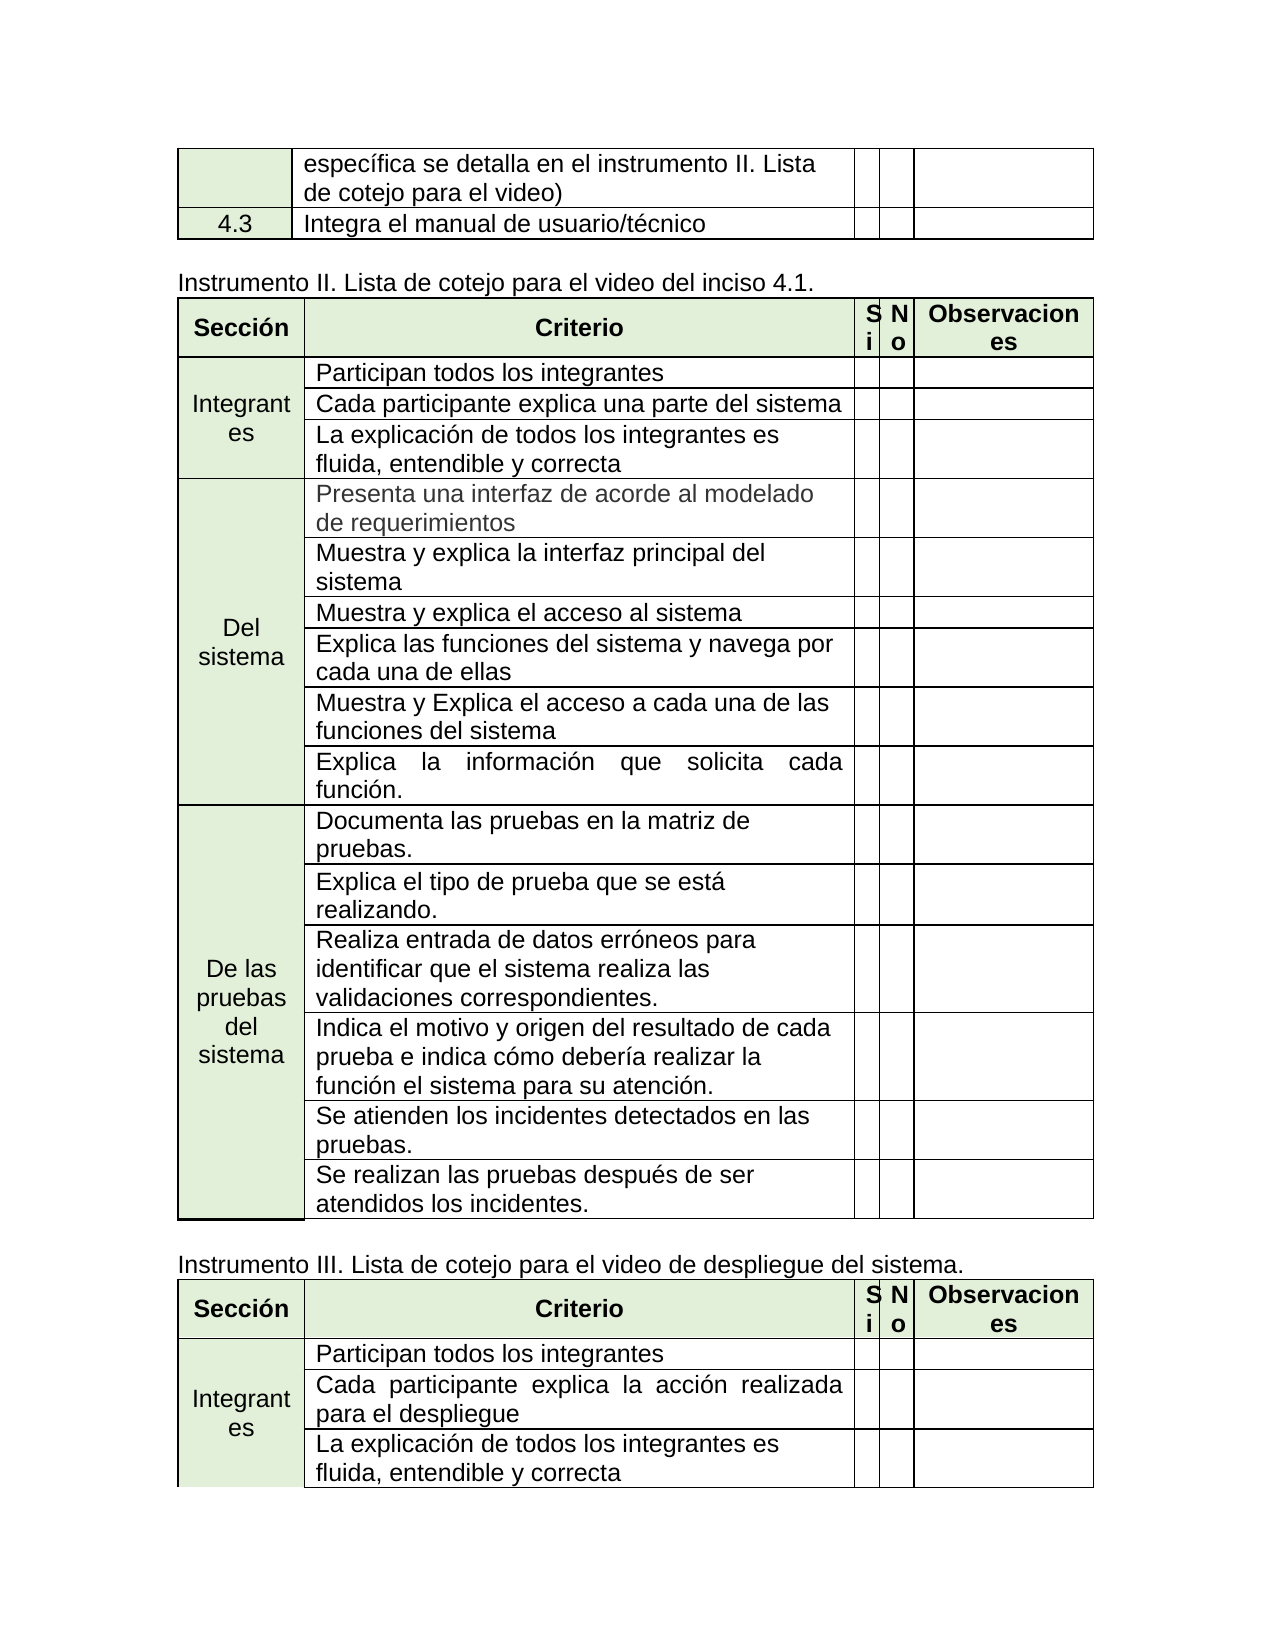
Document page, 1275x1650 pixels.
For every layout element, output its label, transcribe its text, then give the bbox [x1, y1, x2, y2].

table_cell [915, 479, 1093, 537]
table_cell [915, 597, 1093, 627]
table_cell [855, 149, 879, 207]
table_cell [915, 208, 1093, 238]
table_header Criterio [305, 299, 854, 356]
table_cell Del sistema [179, 479, 304, 804]
table_cell [880, 747, 913, 804]
table_cell [855, 806, 879, 863]
table_cell [915, 538, 1093, 596]
table_cell [855, 1430, 879, 1487]
table_cell [915, 865, 1093, 924]
table_cell [880, 1339, 913, 1369]
table_cell [880, 1370, 913, 1428]
table_header Observaciones [915, 299, 1093, 356]
table_cell [880, 149, 913, 207]
table_cell [855, 597, 879, 627]
table_cell Presenta una interfaz de acorde al modelado de requerimientos [305, 479, 854, 537]
table_cell [915, 1339, 1093, 1369]
table_cell [880, 597, 913, 627]
table_cell Integra el manual de usuario/técnico [293, 208, 854, 238]
table_cell [855, 479, 879, 537]
table_cell [915, 688, 1093, 745]
table_cell [880, 1013, 913, 1099]
table_cell Documenta las pruebas en la matriz de pruebas. [305, 806, 854, 863]
table_cell [915, 926, 1093, 1012]
table_cell [880, 865, 913, 924]
table_cell [915, 149, 1093, 207]
table_cell [880, 1101, 913, 1159]
table_cell [880, 1430, 913, 1487]
table_cell [915, 1430, 1093, 1487]
table_cell [880, 389, 913, 418]
table_header No [880, 1280, 913, 1337]
table_header Sección [179, 299, 304, 356]
table_header Sección [179, 1280, 304, 1337]
table_cell Explica el tipo de prueba que se está realizando. [305, 865, 854, 924]
table_cell [880, 806, 913, 863]
table_cell [915, 806, 1093, 863]
table_cell [855, 747, 879, 804]
table_header Si [855, 1280, 879, 1337]
table_cell De las pruebas del sistema [179, 806, 304, 1218]
table_cell [915, 389, 1093, 418]
table_cell [855, 1013, 879, 1099]
table_cell [880, 358, 913, 387]
table_cell [915, 420, 1093, 478]
table_cell [855, 208, 879, 238]
table_cell 4.2 [179, 149, 291, 207]
table_cell [915, 1370, 1093, 1428]
table_cell [880, 420, 913, 478]
table_cell Indica el motivo y origen del resultado de cada prueba e indica cómo debería realizar la función el sistema para su atención. [305, 1013, 854, 1099]
table_cell [855, 1370, 879, 1428]
table_header Criterio [305, 1280, 854, 1337]
table_cell Explica las funciones del sistema y navega por cada una de ellas [305, 629, 854, 686]
table_cell [880, 926, 913, 1012]
table_cell Se realizan las pruebas después de ser atendidos los incidentes. [305, 1160, 854, 1218]
table_cell Realiza entrada de datos erróneos para identificar que el sistema realiza las validaciones correspondientes. [305, 926, 854, 1012]
text Instrumento II. Lista de cotejo para el video del inciso 4.1. [177, 268, 1098, 297]
table_header Si [855, 299, 879, 356]
table_cell [855, 926, 879, 1012]
table_cell [855, 1160, 879, 1218]
table_cell [855, 358, 879, 387]
table_cell [855, 389, 879, 418]
table_cell Cada participante explica la acción realizada para el despliegue [305, 1370, 854, 1428]
table_cell [880, 1160, 913, 1218]
table_cell La explicación de todos los integrantes es fluida, entendible y correcta [305, 1430, 854, 1487]
table_cell [915, 747, 1093, 804]
table_cell [880, 538, 913, 596]
table_cell Muestra y explica la interfaz principal del sistema [305, 538, 854, 596]
table_header No [880, 299, 913, 356]
table_cell 4.3 [179, 208, 291, 238]
text Instrumento III. Lista de cotejo para el video de despliegue del sistema. [177, 1250, 1098, 1278]
table_cell [915, 629, 1093, 686]
table_cell Muestra y Explica el acceso a cada una de las funciones del sistema [305, 688, 854, 745]
table_cell Cada participante explica una parte del sistema [305, 389, 854, 418]
table_cell Participan todos los integrantes [305, 1339, 854, 1369]
table_cell Explica la información que solicita cada función. [305, 747, 854, 804]
table_cell [915, 358, 1093, 387]
table_cell [855, 420, 879, 478]
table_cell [293, 149, 854, 207]
table_cell Integrantes [179, 358, 304, 478]
table_cell La explicación de todos los integrantes es fluida, entendible y correcta [305, 420, 854, 478]
table_cell [855, 865, 879, 924]
table_cell [855, 688, 879, 745]
table_cell Participan todos los integrantes [305, 358, 854, 387]
table_cell [855, 538, 879, 596]
table_header Observaciones [915, 1280, 1093, 1337]
table_cell [880, 629, 913, 686]
table_cell Integrantes [179, 1339, 304, 1487]
table_cell [855, 1101, 879, 1159]
table_cell [915, 1101, 1093, 1159]
table_cell [915, 1013, 1093, 1099]
table_cell [880, 479, 913, 537]
table_cell [880, 208, 913, 238]
table_cell [915, 1160, 1093, 1218]
table_cell Se atienden los incidentes detectados en las pruebas. [305, 1101, 854, 1159]
table_cell [855, 629, 879, 686]
table_cell [880, 688, 913, 745]
table_cell Muestra y explica el acceso al sistema [305, 597, 854, 627]
table_cell [855, 1339, 879, 1369]
